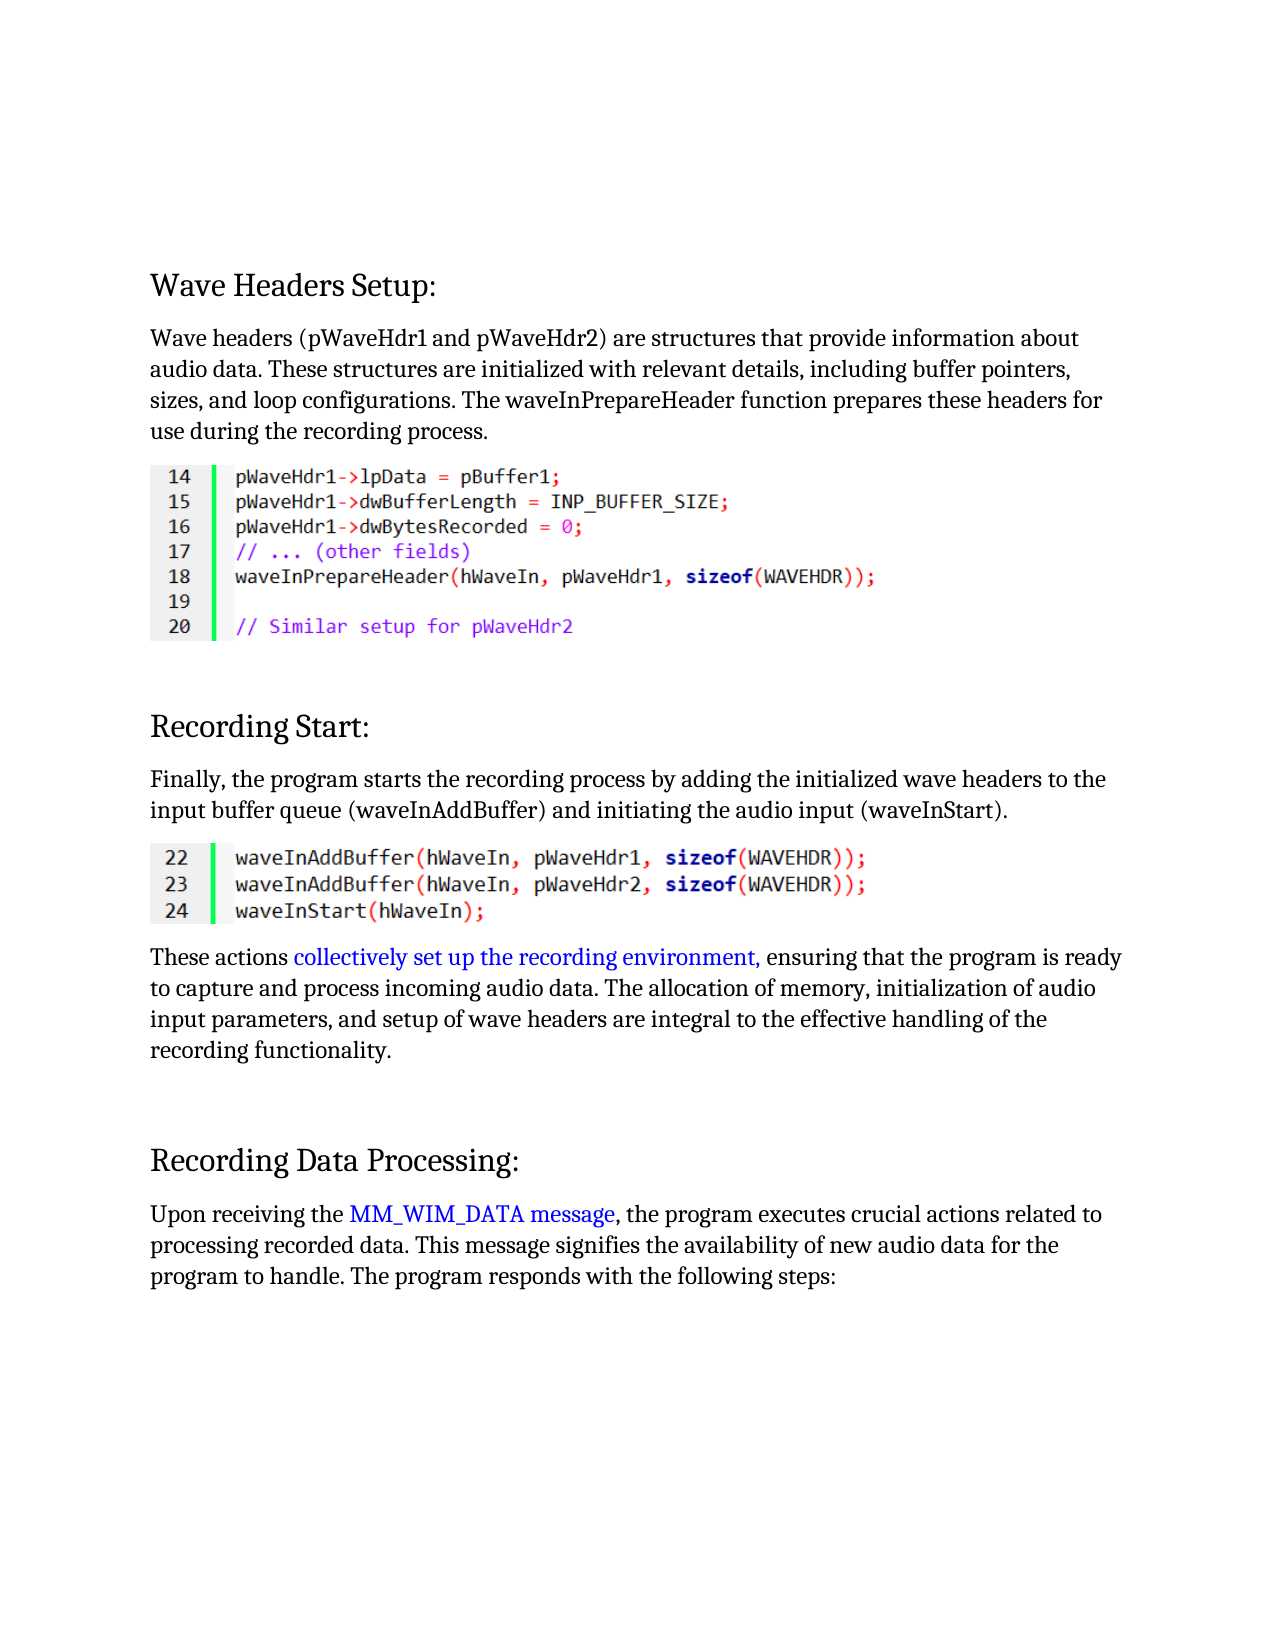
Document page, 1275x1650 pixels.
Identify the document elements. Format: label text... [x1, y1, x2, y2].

text These actions collectively set up the recording environment, ensuring that the program is ready to capture and process incoming audio data. The allocation of memory, initialization of audio input parameters, and setup of wave headers are integral to the effective handling of the recording functionality. [150, 943, 1125, 1064]
text Upon receiving the MM_WIM_DATA message, the program executes crucial actions related to processing recorded data. This message signifies the availability of new audio data for the program to handle. The program responds with the following steps: [150, 1199, 1125, 1290]
text Finally, the program starts the recording process by adding the initialized wave headers to the input buffer queue (waveInAddBuffer) and initiating the audio input (waveInStart). [150, 765, 1125, 825]
text Recording Data Processing: [150, 1141, 1125, 1180]
text Wave Headers Setup: [150, 266, 1125, 304]
picture [150, 843, 944, 924]
picture [150, 465, 942, 641]
text Recording Start: [150, 707, 1125, 745]
text Wave headers (pWaveHdr1 and pWaveHdr2) are structures that provide information about audio data. These structures are initialized with relevant details, including buffer pointers, sizes, and loop configurations. The waveInPrepareHeader function prepares these headers for use during the recording process. [150, 324, 1125, 446]
